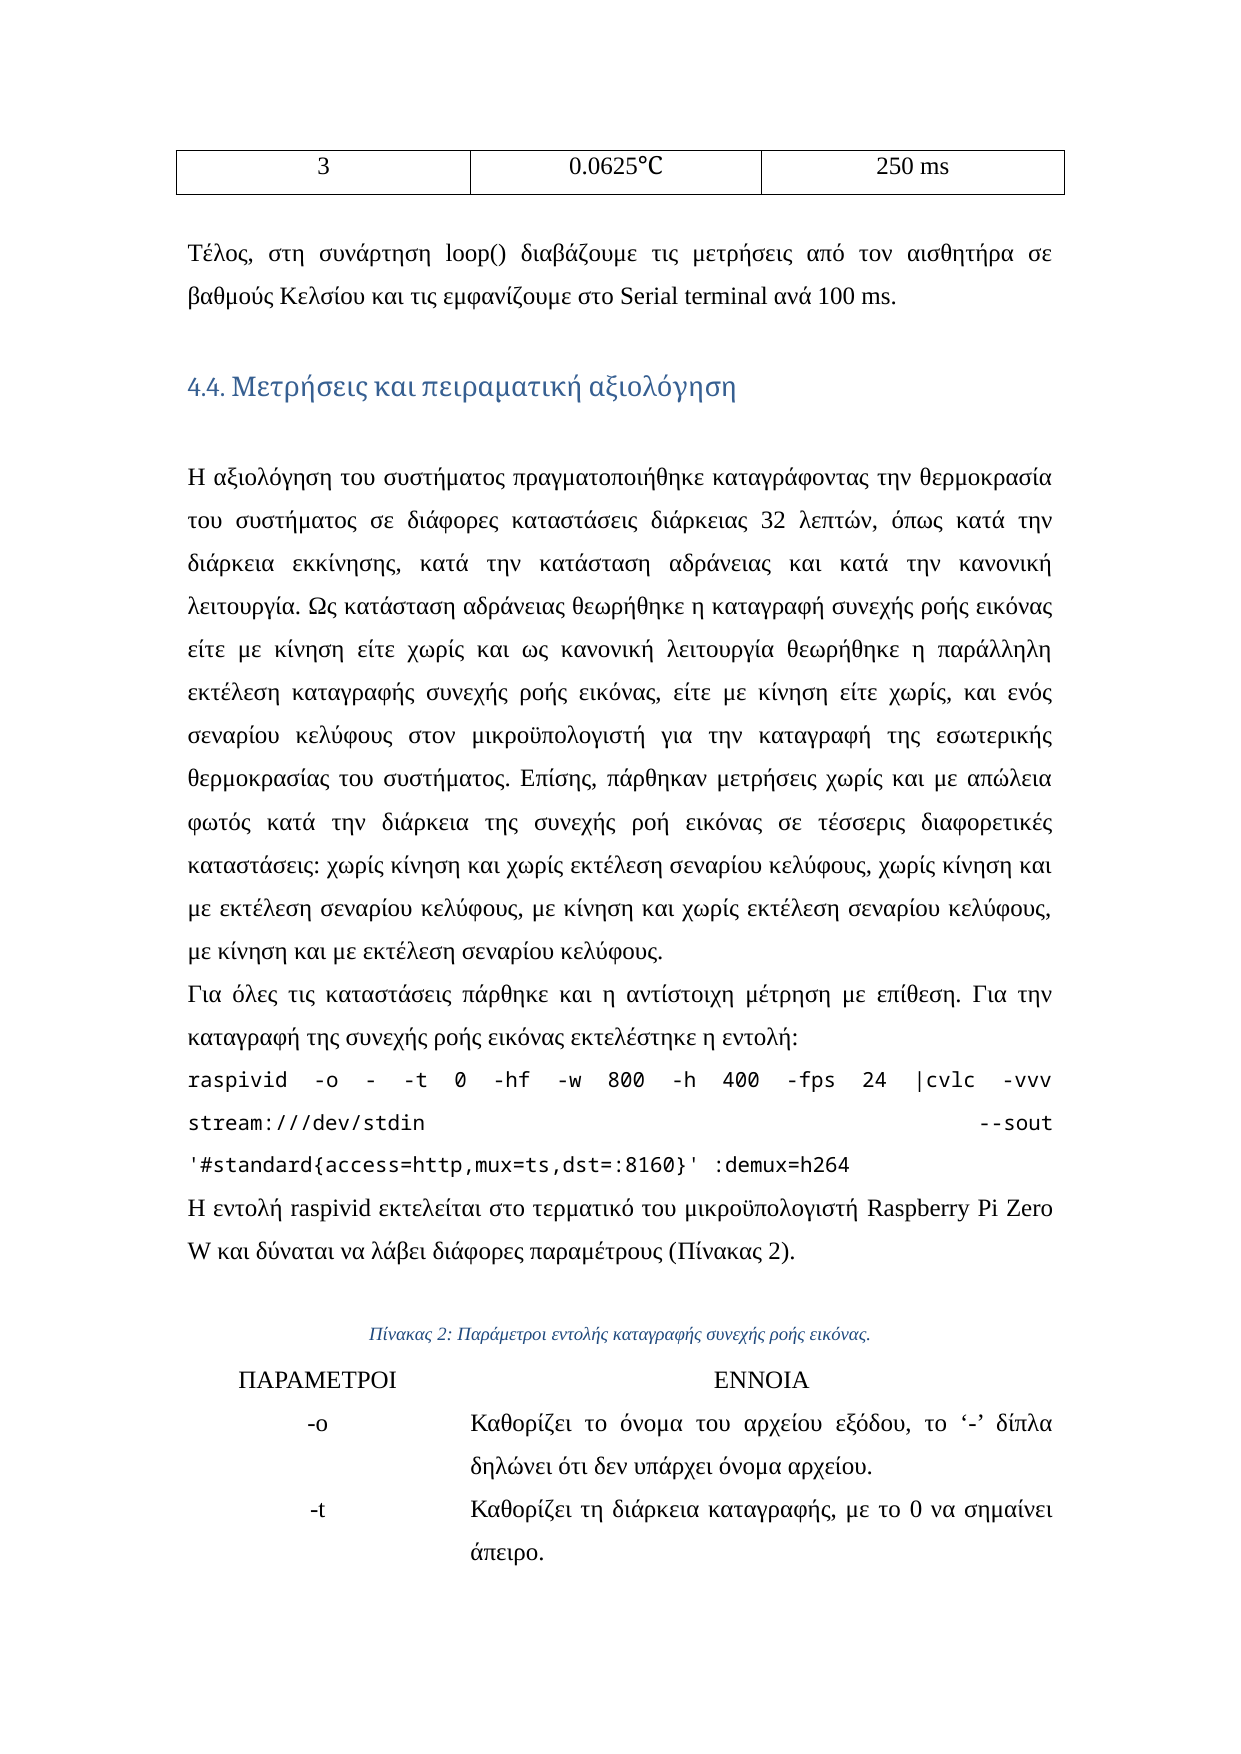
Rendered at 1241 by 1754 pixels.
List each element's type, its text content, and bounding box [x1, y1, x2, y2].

text raspivid -o - -t 0 -hf -w 800 -h 400 -fps 24 |cvlc -vvv stream:///dev/stdin --sout '#standard{access=http,mux=ts,dst=:8160}' :demux=h264 [187, 1065, 1053, 1179]
text Η εντολή raspivid εκτελείται στο τερματικό του μικροϋπολογιστή Raspberry Pi Zero W και δύναται να λάβει διάφορες παραμέτρους (Πίνακας 2). [187, 1193, 1053, 1265]
table_cell 250 ms [762, 151, 1064, 194]
table_cell 3 [177, 151, 470, 194]
table_cell Καθορίζει τη διάρκεια καταγραφής, με το 0 να σημαίνει άπειρο. [459, 1494, 1064, 1580]
text Για όλες τις καταστάσεις πάρθηκε και η αντίστοιχη μέτρηση με επίθεση. Για την καταγραφή της συνεχής ροής εικόνας εκτελέστηκε η εντολή: [187, 979, 1053, 1051]
table_header ΠΑΡΑΜΕΤΡΟΙ [176, 1365, 459, 1408]
text Τέλος, στη συνάρτηση loop() διαβάζουμε τις μετρήσεις από τον αισθητήρα σε βαθμούς Κελσίου και τις εμφανίζουμε στο Serial terminal ανά 100 ms. [187, 238, 1053, 310]
table_cell Καθορίζει το όνομα του αρχείου εξόδου, το ‘-’ δίπλα δηλώνει ότι δεν υπάρχει όνομα αρχείου. [459, 1408, 1064, 1494]
text Η αξιολόγηση του συστήματος πραγματοποιήθηκε καταγράφοντας την θερμοκρασία του συστήματος σε διάφορες καταστάσεις διάρκειας 32 λεπτών, όπως κατά την διάρκεια εκκίνησης, κατά την κατάσταση αδράνειας και κατά την κανονική λειτουργία. Ως κατάσταση αδράνειας θεωρήθηκε η καταγραφή συνεχής ροής εικόνας είτε με κίνηση είτε χωρίς και ως κανονική λειτουργία θεωρήθηκε η παράλληλη εκτέλεση καταγραφής συνεχής ροής εικόνας, είτε με κίνηση είτε χωρίς, και ενός σεναρίου κελύφους στον μικροϋπολογιστή για την καταγραφή της εσωτερικής θερμοκρασίας του συστήματος. Επίσης, πάρθηκαν μετρήσεις χωρίς και με απώλεια φωτός κατά την διάρκεια της συνεχής ροή εικόνας σε τέσσερις διαφορετικές καταστάσεις: χωρίς κίνηση και χωρίς εκτέλεση σεναρίου κελύφους, χωρίς κίνηση και με εκτέλεση σεναρίου κελύφους, με κίνηση και χωρίς εκτέλεση σεναρίου κελύφους, με κίνηση και με εκτέλεση σεναρίου κελύφους. [187, 462, 1053, 965]
table_header ΕΝΝΟΙΑ [459, 1365, 1064, 1408]
table_cell 0.0625℃ [471, 151, 761, 194]
table_cell -t [176, 1494, 459, 1580]
subtitle 4.4. Μετρήσεις και πειραματική αξιολόγηση [187, 372, 1053, 403]
text Πίνακας 2: Παράμετροι εντολής καταγραφής συνεχής ροής εικόνας. [187, 1322, 1053, 1344]
table_cell -o [176, 1408, 459, 1494]
